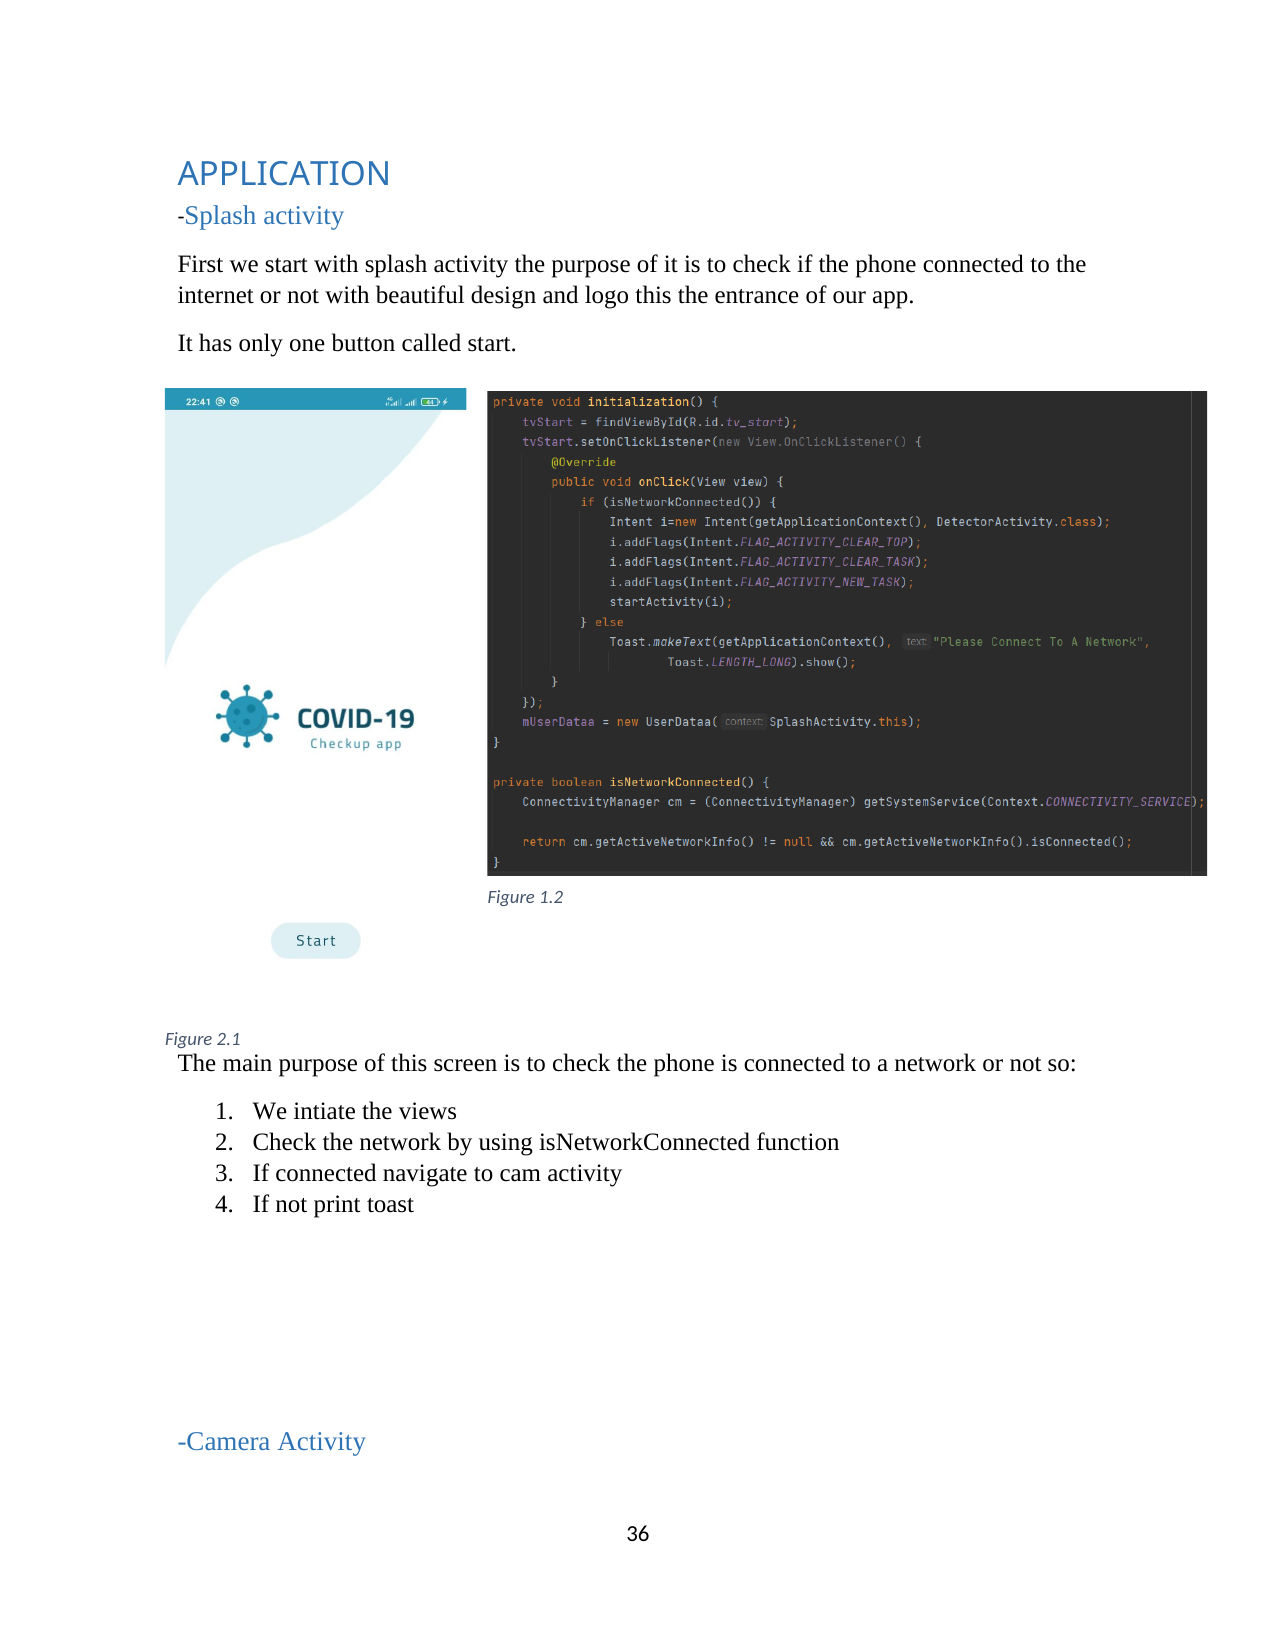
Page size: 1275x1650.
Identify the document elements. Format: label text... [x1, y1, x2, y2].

picture [487, 391, 1208, 876]
picture [164, 388, 467, 1027]
subtitle APPLICATION [177, 150, 1098, 195]
text -Splash activity [177, 199, 1098, 230]
text It has only one button called start. [177, 328, 1098, 357]
list If not print toast [215, 1189, 1098, 1218]
text First we start with splash activity the purpose of it is to check if the phone connected to the internet or not with beautiful design and logo this the entrance of our app. [177, 249, 1098, 309]
list Check the network by using isNetworkConnected function [215, 1127, 1098, 1156]
list We intiate the views [215, 1096, 1098, 1125]
subtitle -Camera Activity [177, 1424, 1098, 1456]
list If connected navigate to cam activity [215, 1158, 1098, 1187]
